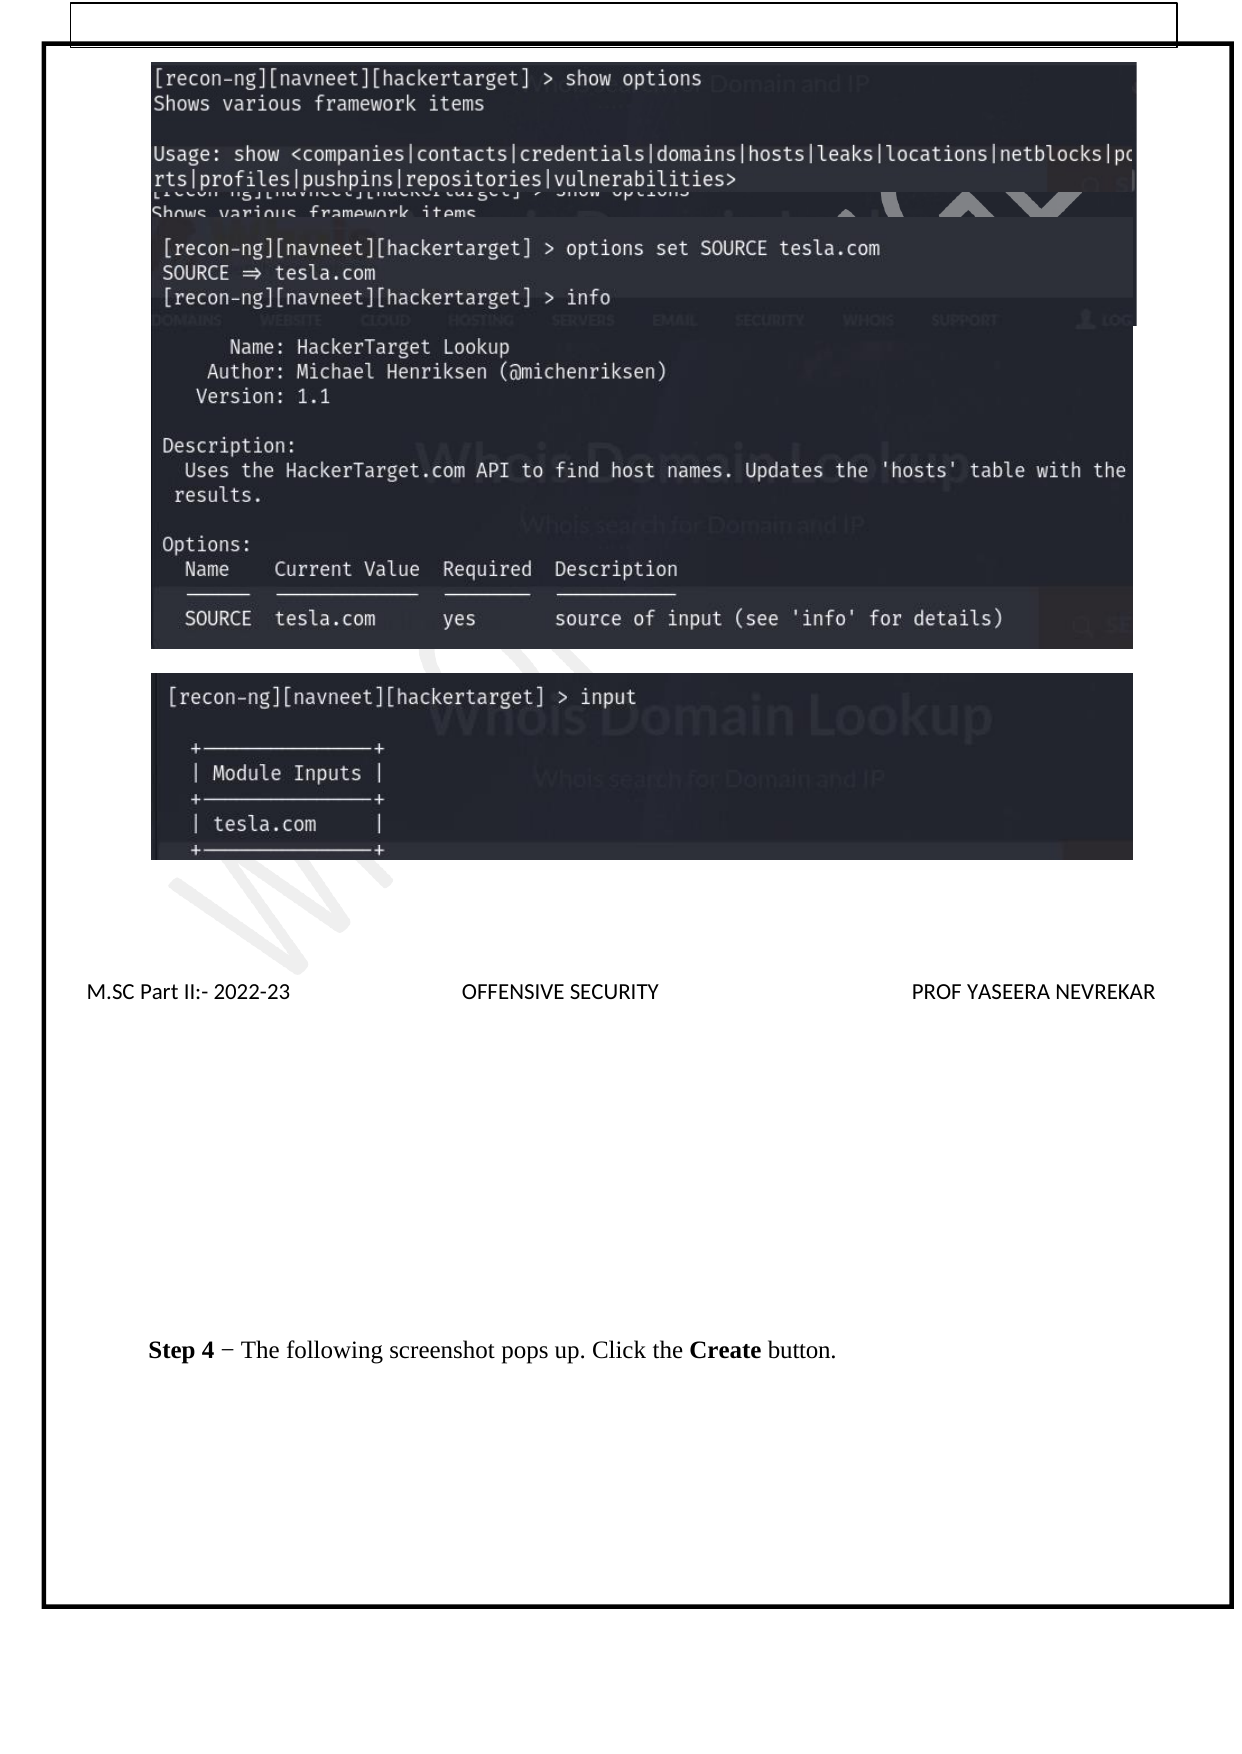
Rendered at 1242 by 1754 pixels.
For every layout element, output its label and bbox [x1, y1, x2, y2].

text [86, 37, 1179, 1006]
picture [151, 62, 1137, 975]
